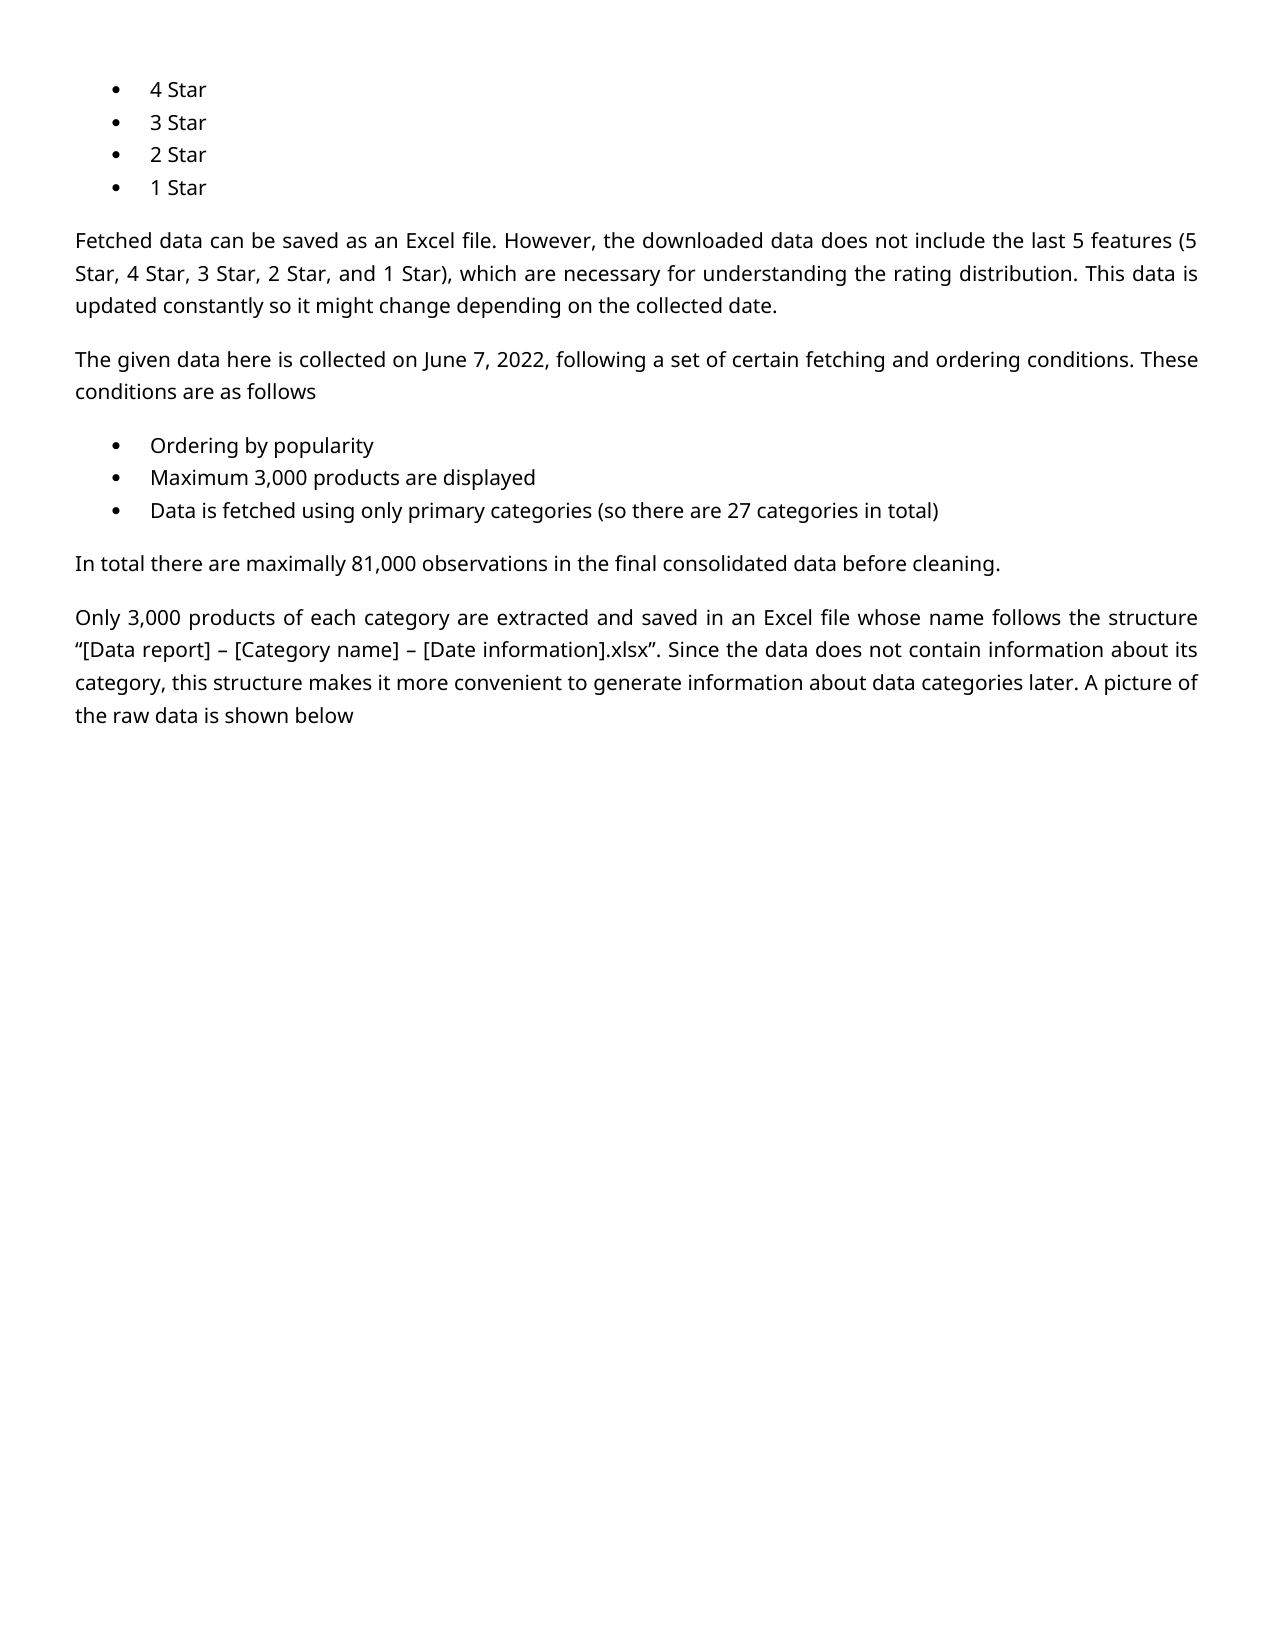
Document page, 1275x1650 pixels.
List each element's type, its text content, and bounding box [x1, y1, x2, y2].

list Ordering by popularity [112, 431, 1200, 459]
list 3 Star [112, 108, 1200, 136]
list 2 Star [112, 140, 1200, 169]
list 4 Star [112, 75, 1200, 103]
list Data is fetched using only primary categories (so there are 27 categories in total) [112, 496, 1200, 524]
text Only 3,000 products of each category are extracted and saved in an Excel file whose name follows the structure “[Data report] – [Category name] – [Date information].xlsx”. Since the data does not contain information about its category, this structure makes it more convenient to generate information about data categories later. A picture of the raw data is shown below [75, 603, 1200, 729]
text Fetched data can be saved as an Excel file. However, the downloaded data does not include the last 5 features (5 Star, 4 Star, 3 Star, 2 Star, and 1 Star), which are necessary for understanding the rating distribution. This data is updated constantly so it might change depending on the collected date. [75, 226, 1200, 320]
text The given data here is collected on June 7, 2022, following a set of certain fetching and ordering conditions. These conditions are as follows [75, 345, 1200, 406]
text In total there are maximally 81,000 observations in the final consolidated data before cleaning. [75, 549, 1200, 578]
list 1 Star [112, 173, 1200, 201]
list Maximum 3,000 products are displayed [112, 463, 1200, 492]
